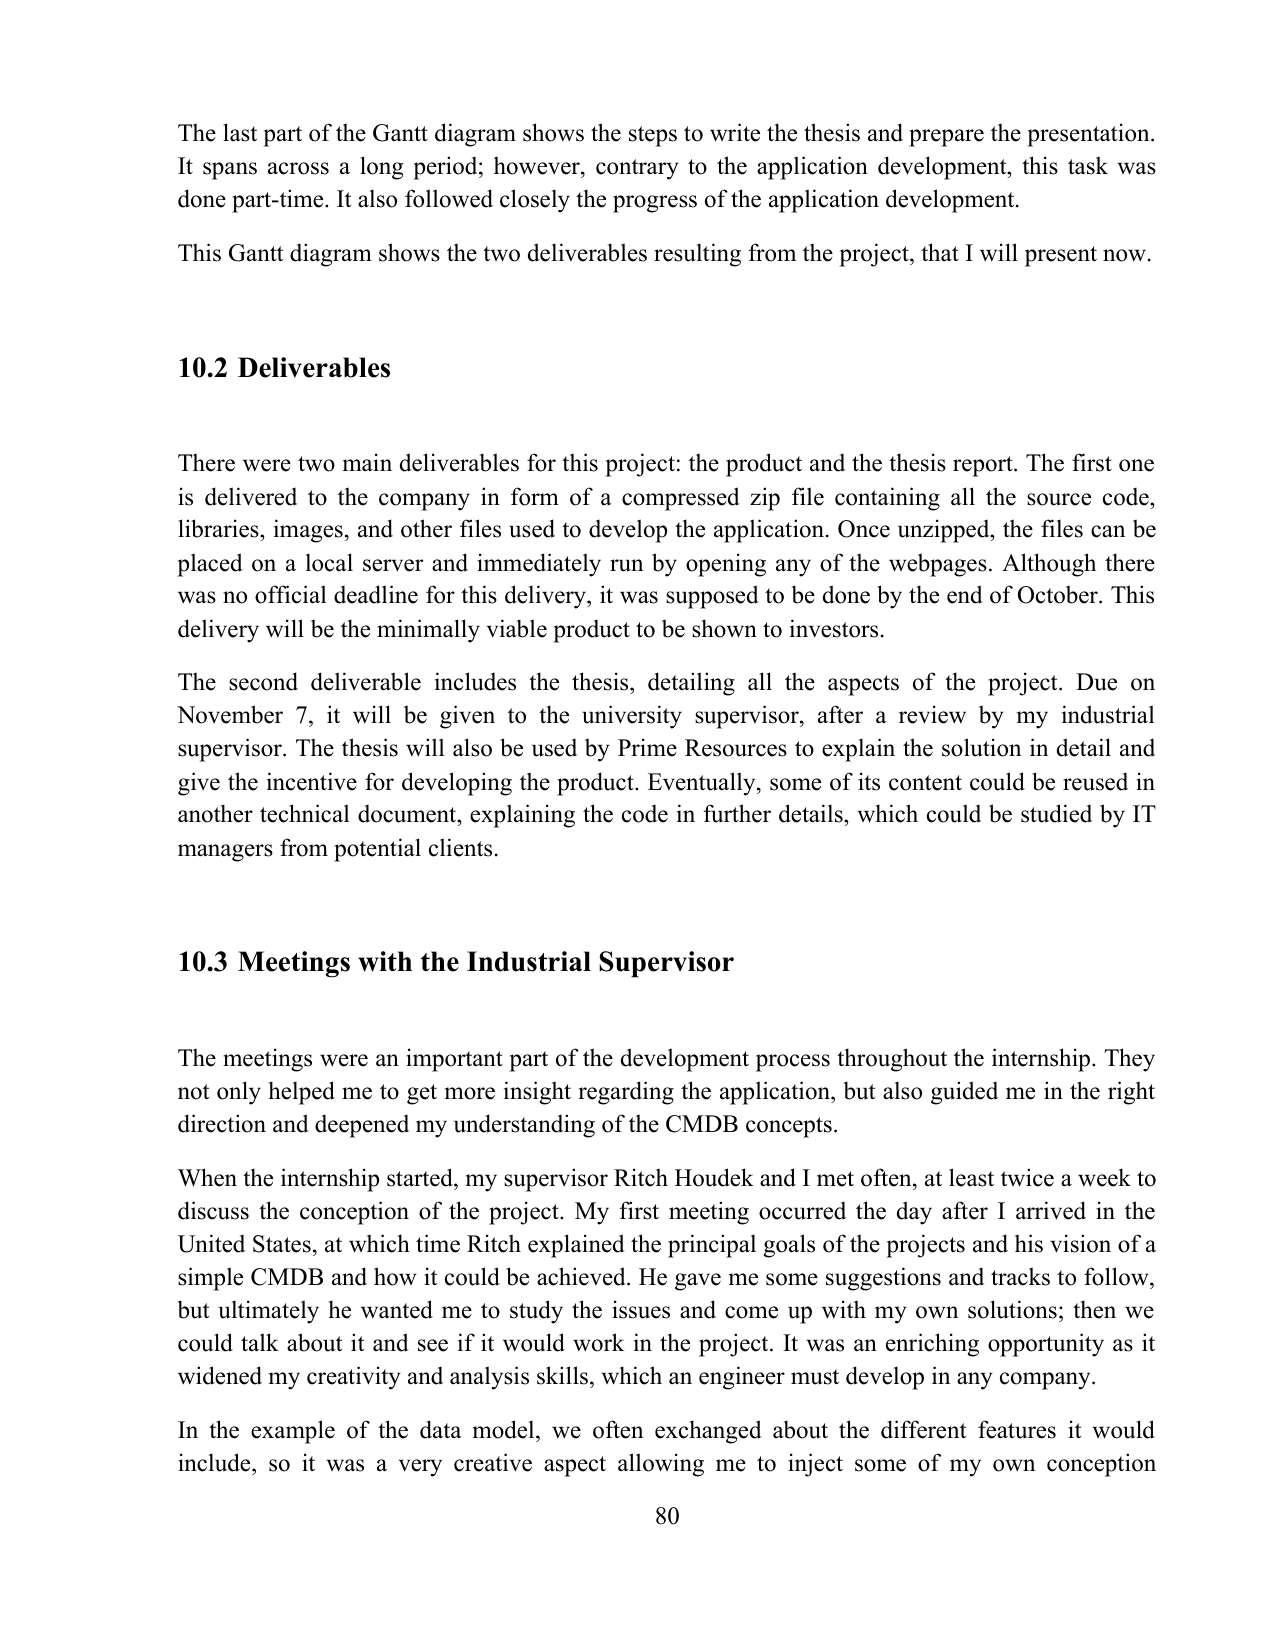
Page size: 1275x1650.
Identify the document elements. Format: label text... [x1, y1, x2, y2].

text When the internship started, my supervisor Ritch Houdek and I met often, at least twice a week to discuss the conception of the project. My first meeting occurred the day after I arrived in the United States, at which time Ritch explained the principal goals of the projects and his vision of a simple CMDB and how it could be achieved. He gave me some suggestions and tracks to follow, but ultimately he wanted me to study the issues and come up with my own solutions; then we could talk about it and see if it would work in the project. It was an enriching opportunity as it widened my creativity and analysis skills, which an engineer must develop in any company. [177, 1163, 1157, 1390]
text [177, 1415, 1157, 1477]
text This Gantt diagram shows the two deliverables resulting from the project, that I will present now. [177, 238, 1157, 267]
text The second deliverable includes the thesis, detailing all the aspects of the project. Due on November 7, it will be given to the university supervisor, after a review by my industrial supervisor. The thesis will also be used by Prime Resources to explain the solution in detail and give the incentive for developing the product. Eventually, some of its content could be reused in another technical document, explaining the code in further details, which could be studied by IT managers from potential clients. [177, 667, 1157, 861]
text The last part of the Gantt diagram shows the steps to write the thesis and prepare the presentation. It spans across a long period; however, contrary to the application development, this task was done part-time. It also followed closely the progress of the application development. [177, 118, 1157, 213]
text There were two main deliverables for this project: the product and the thesis report. The first one is delivered to the company in form of a compressed zip file containing all the source code, libraries, images, and other files used to develop the application. Once unzipped, the files can be placed on a local server and immediately run by opening any of the webpages. Although there was no official deadline for this delivery, it was supposed to be done by the end of October. This delivery will be the minimally viable product to be shown to investors. [177, 448, 1157, 642]
subtitle Deliverables [177, 350, 1157, 383]
text The meetings were an important part of the development process throughout the internship. They not only helped me to get more insight regarding the application, but also guided me in the right direction and deepened my understanding of the CMDB concepts. [177, 1043, 1157, 1138]
subtitle Meetings with the Industrial Supervisor [177, 944, 1157, 978]
